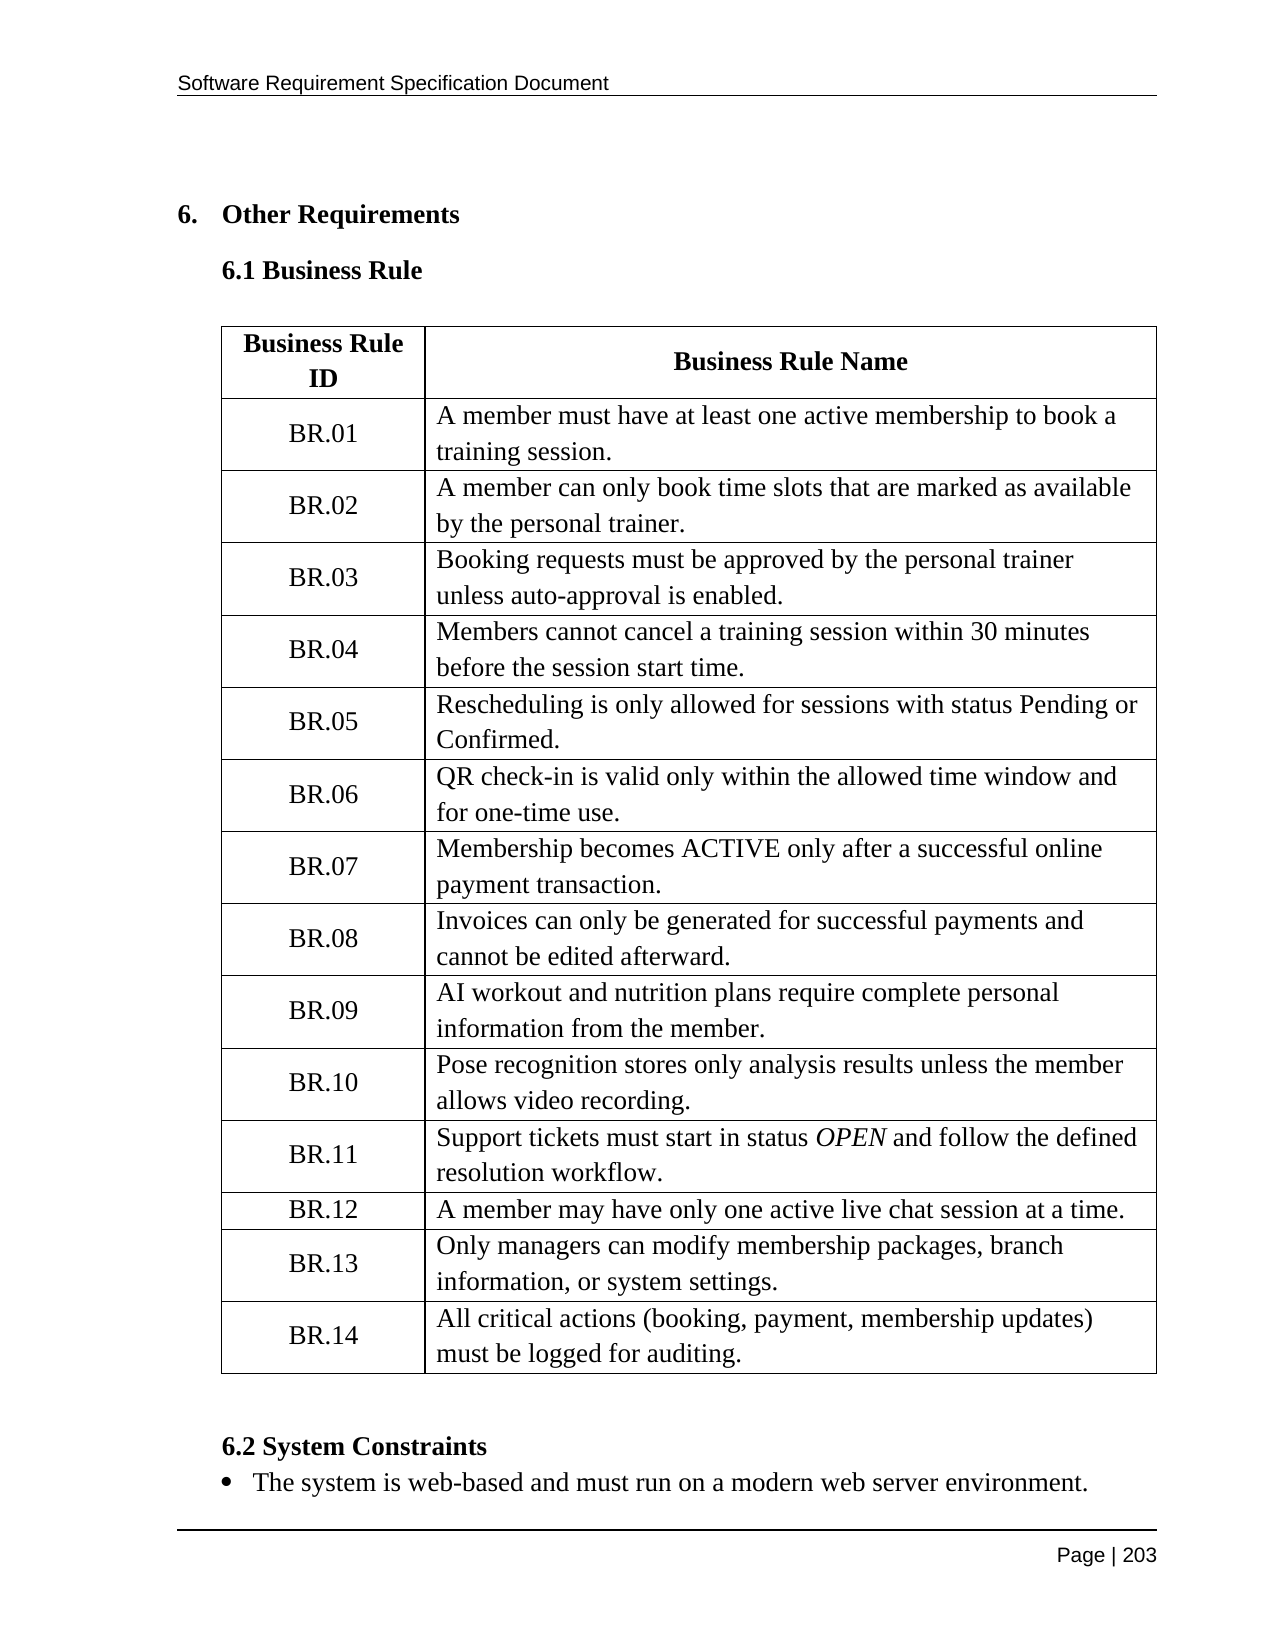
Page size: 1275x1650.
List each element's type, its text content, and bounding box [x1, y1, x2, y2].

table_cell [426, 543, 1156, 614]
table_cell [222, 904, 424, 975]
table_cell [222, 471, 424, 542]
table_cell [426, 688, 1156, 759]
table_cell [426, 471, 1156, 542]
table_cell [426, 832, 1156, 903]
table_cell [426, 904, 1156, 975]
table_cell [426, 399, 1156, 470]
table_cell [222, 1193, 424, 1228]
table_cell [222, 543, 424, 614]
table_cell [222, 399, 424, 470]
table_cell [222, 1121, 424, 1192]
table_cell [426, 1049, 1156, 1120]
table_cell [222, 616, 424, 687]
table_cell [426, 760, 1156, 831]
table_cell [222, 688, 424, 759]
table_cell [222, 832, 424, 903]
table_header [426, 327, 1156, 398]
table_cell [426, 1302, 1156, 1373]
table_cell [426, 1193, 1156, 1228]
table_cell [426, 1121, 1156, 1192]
subtitle 6.1 Business Rule [222, 254, 1157, 285]
list The system is web-based and must run on a modern web server environment. [222, 1466, 1157, 1497]
subtitle Other Requirements [177, 198, 1157, 229]
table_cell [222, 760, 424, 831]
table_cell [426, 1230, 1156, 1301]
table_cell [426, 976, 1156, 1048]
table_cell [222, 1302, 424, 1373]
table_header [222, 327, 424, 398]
subtitle 6.2 System Constraints [222, 1430, 1157, 1462]
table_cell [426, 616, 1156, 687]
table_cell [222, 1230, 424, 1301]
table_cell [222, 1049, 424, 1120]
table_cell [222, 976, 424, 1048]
